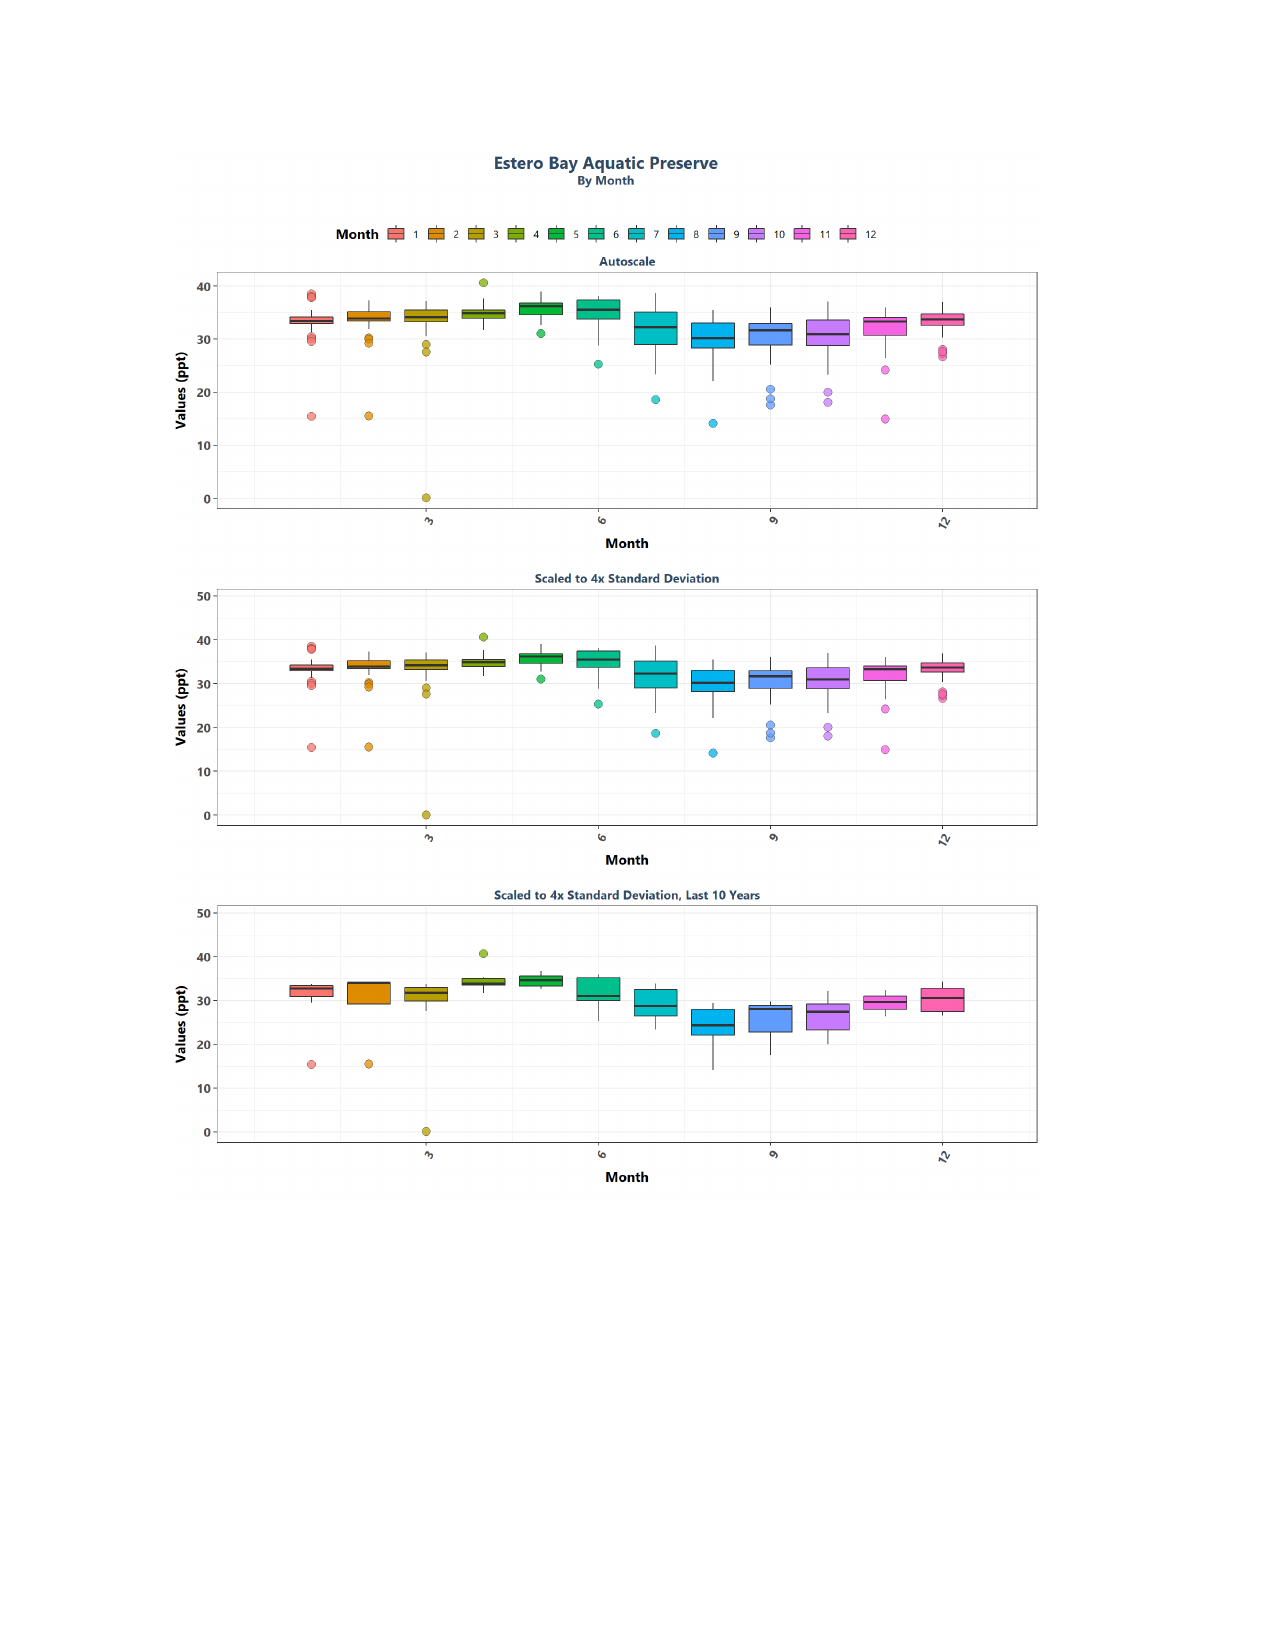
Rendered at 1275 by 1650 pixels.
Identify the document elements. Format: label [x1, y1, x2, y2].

picture [168, 150, 1044, 1200]
